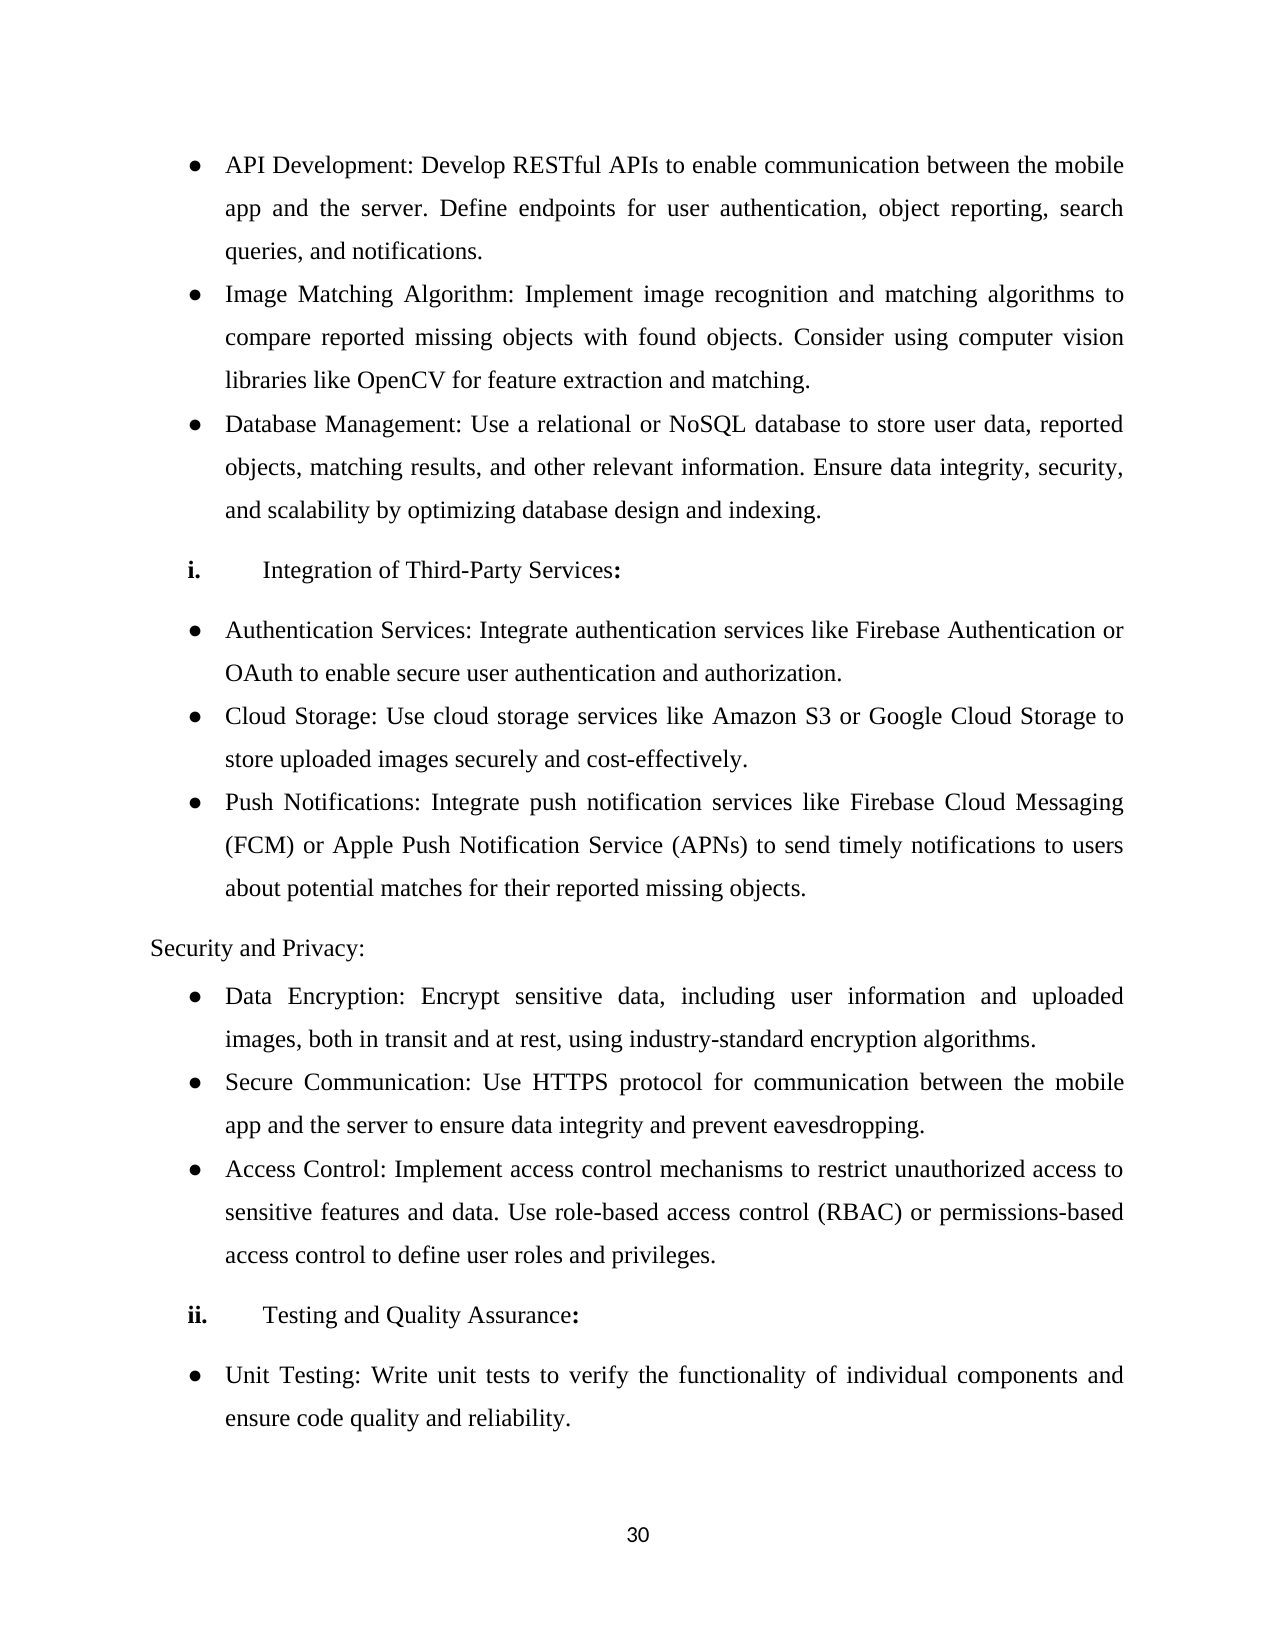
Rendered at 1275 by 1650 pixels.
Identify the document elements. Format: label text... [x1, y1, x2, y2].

list Unit Testing: Write unit tests to verify the functionality of individual components and ensure code quality and reliability. [187, 1360, 1125, 1432]
list Testing and Quality Assurance: [187, 1300, 1125, 1328]
list Push Notifications: Integrate push notification services like Firebase Cloud Messaging (FCM) or Apple Push Notification Service (APNs) to send timely notifications to users about potential matches for their reported missing objects. [187, 787, 1125, 902]
list Data Encryption: Encrypt sensitive data, including user information and uploaded images, both in transit and at rest, using industry-standard encryption algorithms. [187, 981, 1125, 1053]
list Authentication Services: Integrate authentication services like Firebase Authentication or OAuth to enable secure user authentication and authorization. [187, 615, 1125, 687]
list Database Management: Use a relational or NoSQL database to store user data, reported objects, matching results, and other relevant information. Ensure data integrity, security, and scalability by optimizing database design and indexing. [187, 409, 1125, 524]
text Security and Privacy: [150, 933, 1125, 962]
list Cloud Storage: Use cloud storage services like Amazon S3 or Google Cloud Storage to store uploaded images securely and cost-effectively. [187, 701, 1125, 773]
list Access Control: Implement access control mechanisms to restrict unauthorized access to sensitive features and data. Use role-based access control (RBAC) or permissions-based access control to define user roles and privileges. [187, 1154, 1125, 1269]
list Secure Communication: Use HTTPS protocol for communication between the mobile app and the server to ensure data integrity and prevent eavesdropping. [187, 1067, 1125, 1139]
list Integration of Third-Party Services: [187, 555, 1125, 584]
list Image Matching Algorithm: Implement image recognition and matching algorithms to compare reported missing objects with found objects. Consider using computer vision libraries like OpenCV for feature extraction and matching. [187, 279, 1125, 394]
list API Development: Develop RESTful APIs to enable communication between the mobile app and the server. Define endpoints for user authentication, object reporting, search queries, and notifications. [187, 150, 1125, 265]
